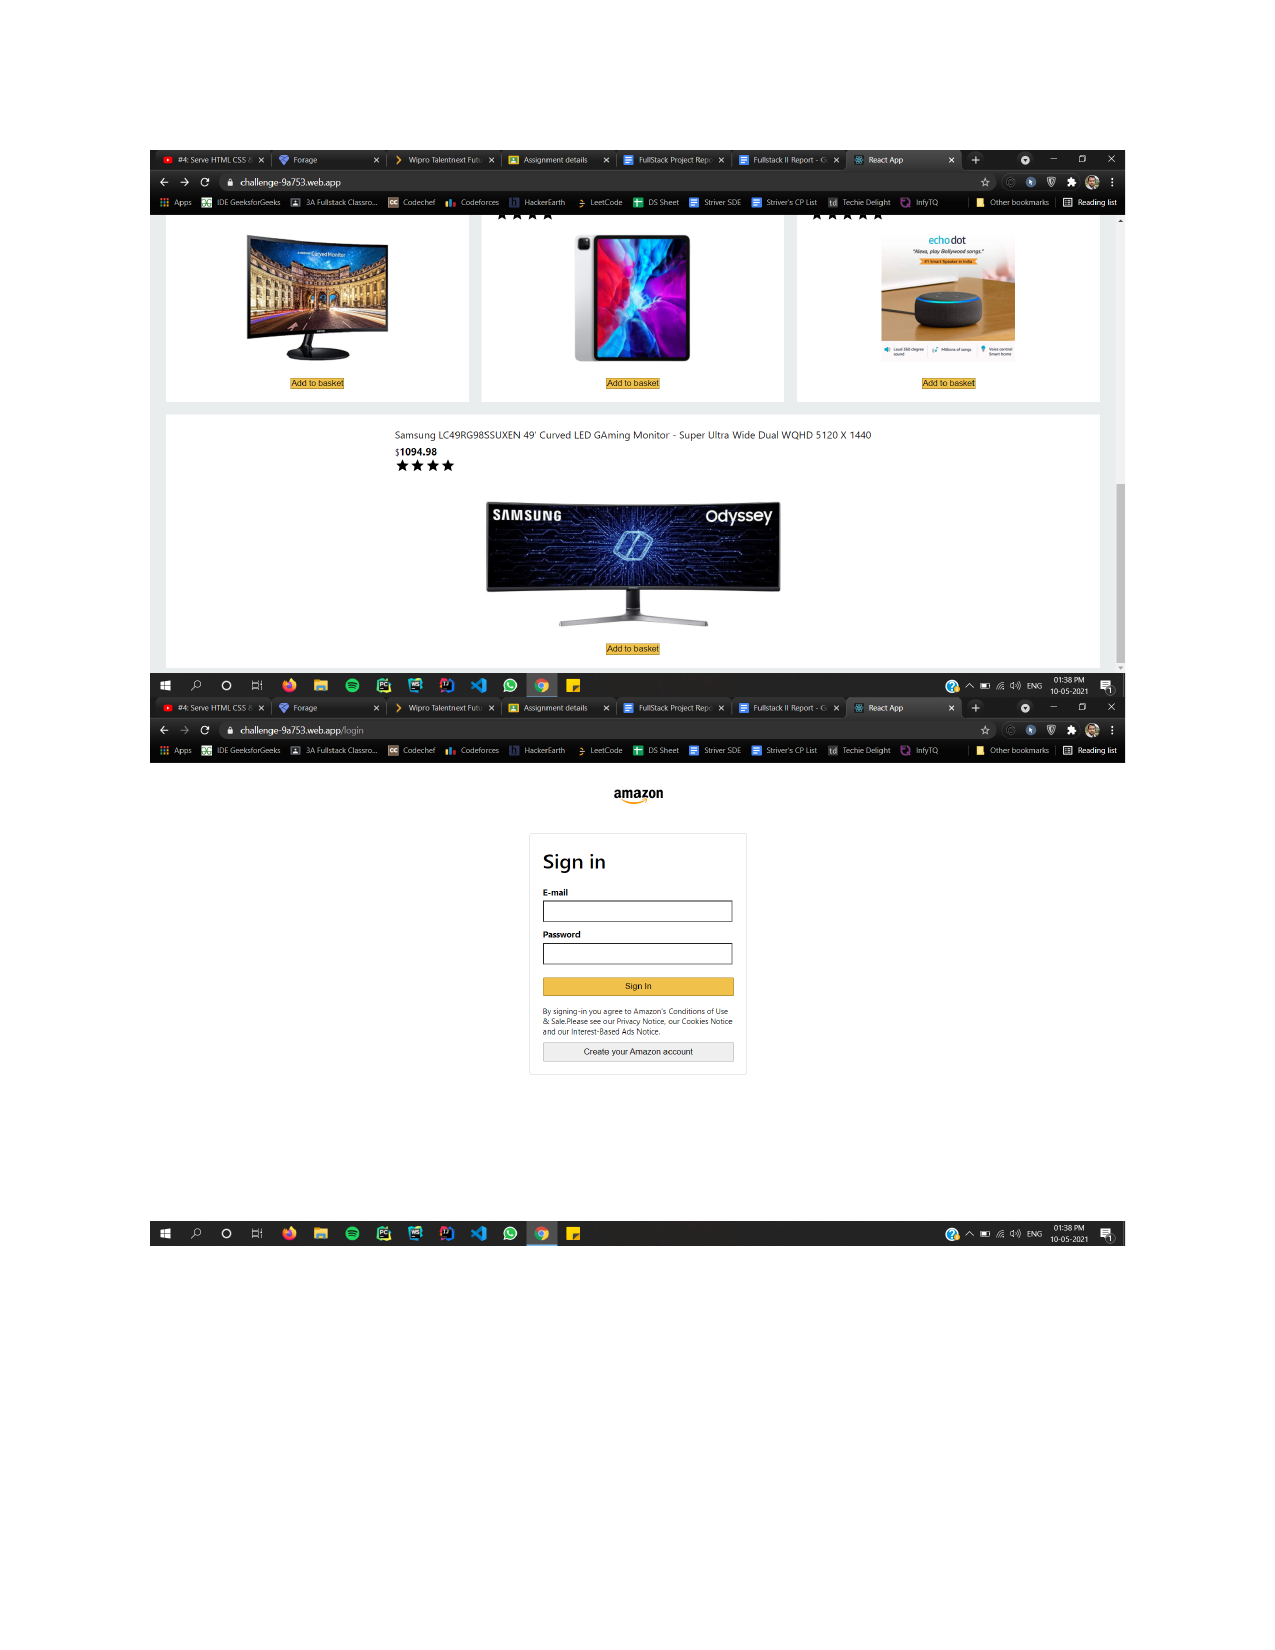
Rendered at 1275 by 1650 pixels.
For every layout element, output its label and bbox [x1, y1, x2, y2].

picture [150, 150, 1125, 1246]
